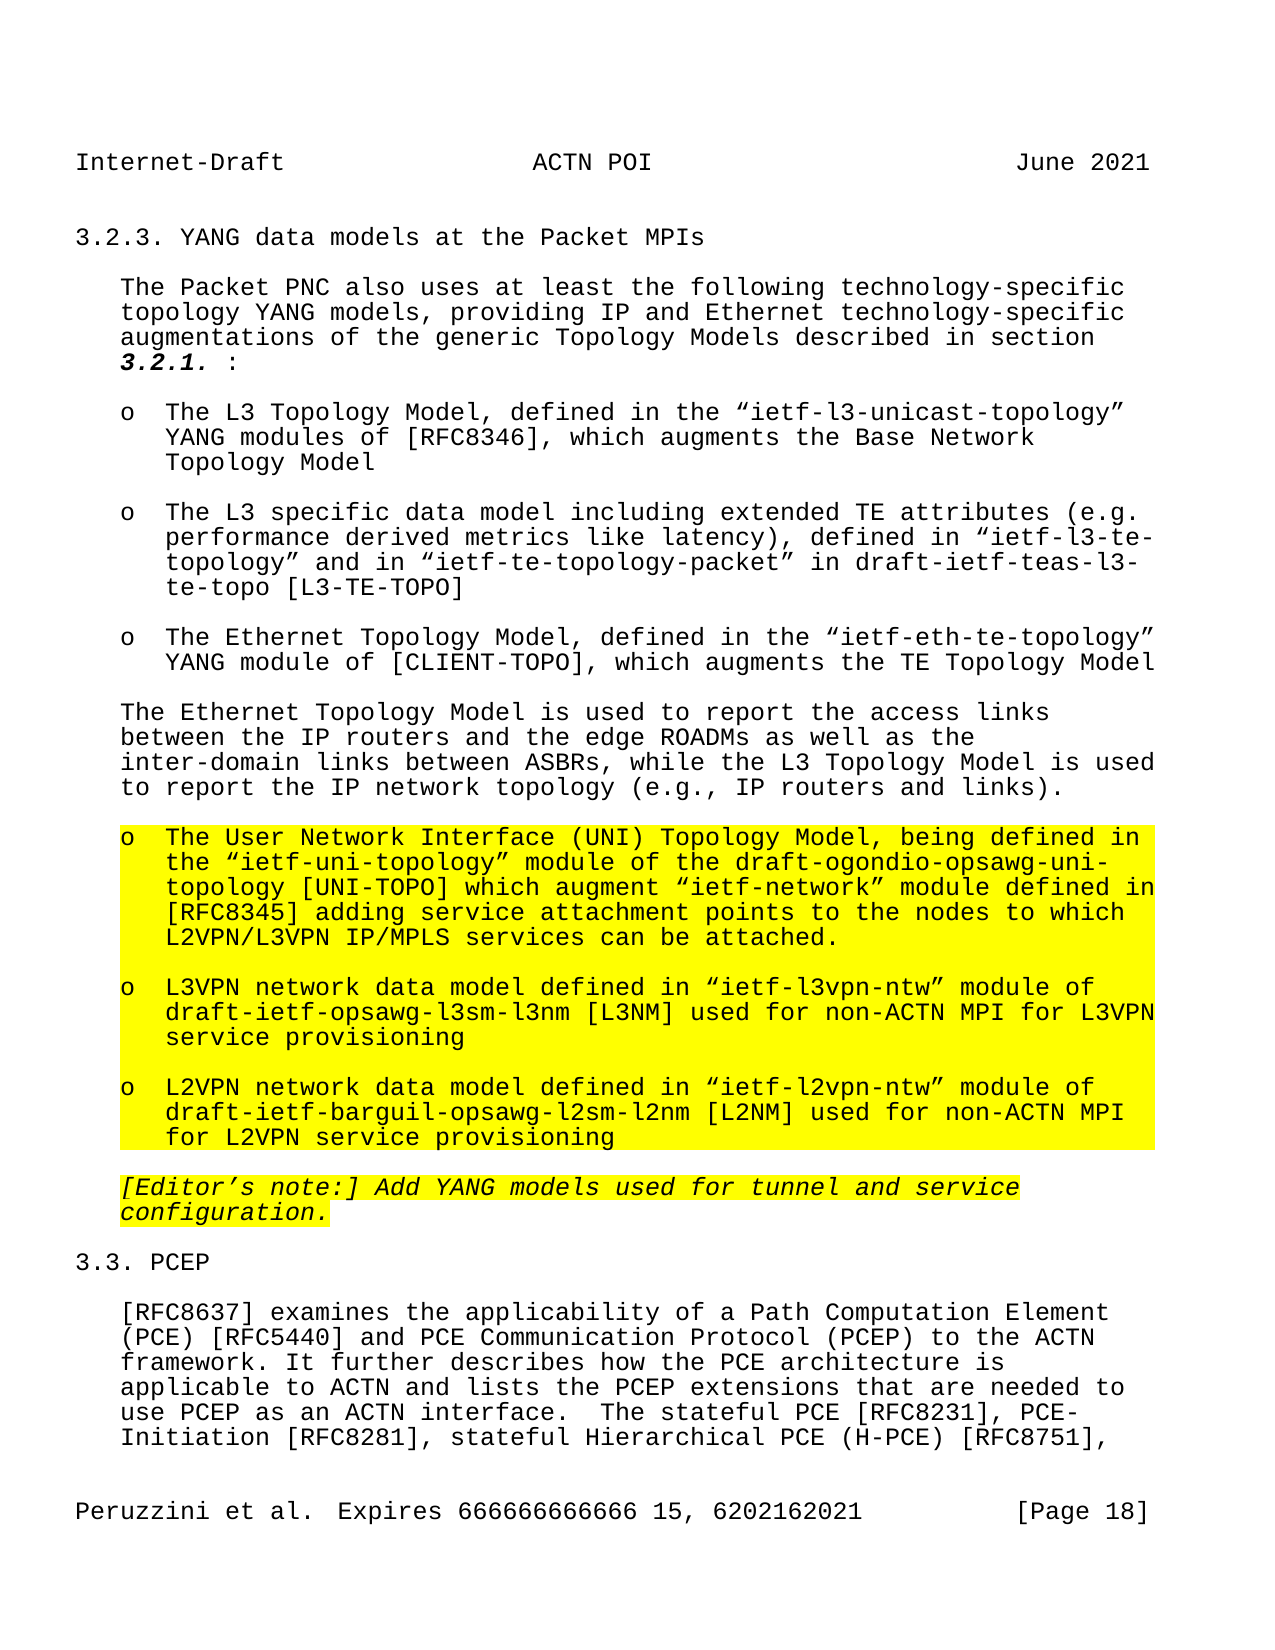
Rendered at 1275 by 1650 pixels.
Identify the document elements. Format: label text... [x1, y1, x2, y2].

list L3VPN network data model defined in “ietf-l3vpn-ntw” module of draft-ietf-opsawg-l3sm-l3nm [L3NM] used for non-ACTN MPI for L3VPN service provisioning [120, 975, 1155, 1050]
list The L3 specific data model including extended TE attributes (e.g. performance derived metrics like latency), defined in “ietf-l3-te-topology” and in “ietf-te-topology-packet” in draft-ietf-teas-l3-te-topo [L3-TE-TOPO] [120, 500, 1155, 600]
subtitle PCEP [75, 1250, 1155, 1275]
subtitle YANG data models at the Packet MPIs [75, 225, 1155, 250]
list The User Network Interface (UNI) Topology Model, being defined in the “ietf-uni-topology” module of the draft-ogondio-opsawg-uni-topology [UNI-TOPO] which augment “ietf-network” module defined in [RFC8345] adding service attachment points to the nodes to which L2VPN/L3VPN IP/MPLS services can be attached. [120, 825, 1155, 950]
list The Ethernet Topology Model is used to report the access links between the IP routers and the edge ROADMs as well as the inter-domain links between ASBRs, while the L3 Topology Model is used to report the IP network topology (e.g., IP routers and links). [120, 700, 1155, 800]
list The Packet PNC also uses at least the following technology-specific topology YANG models, providing IP and Ethernet technology-specific augmentations of the generic Topology Models described in section 3.2.1: [120, 275, 1155, 375]
list [Editor’s note:] Add YANG models used for tunnel and service configuration. [330, 1175, 1155, 1225]
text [120, 1300, 1155, 1450]
list The Ethernet Topology Model, defined in the “ietf-eth-te-topology” YANG module of [CLIENT-TOPO], which augments the TE Topology Model [120, 625, 1155, 675]
list The L3 Topology Model, defined in the “ietf-l3-unicast-topology” YANG modules of [RFC8346], which augments the Base Network Topology Model [120, 400, 1155, 475]
list L2VPN network data model defined in “ietf-l2vpn-ntw” module of draft-ietf-barguil-opsawg-l2sm-l2nm [L2NM] used for non-ACTN MPI for L2VPN service provisioning [120, 1075, 1155, 1150]
